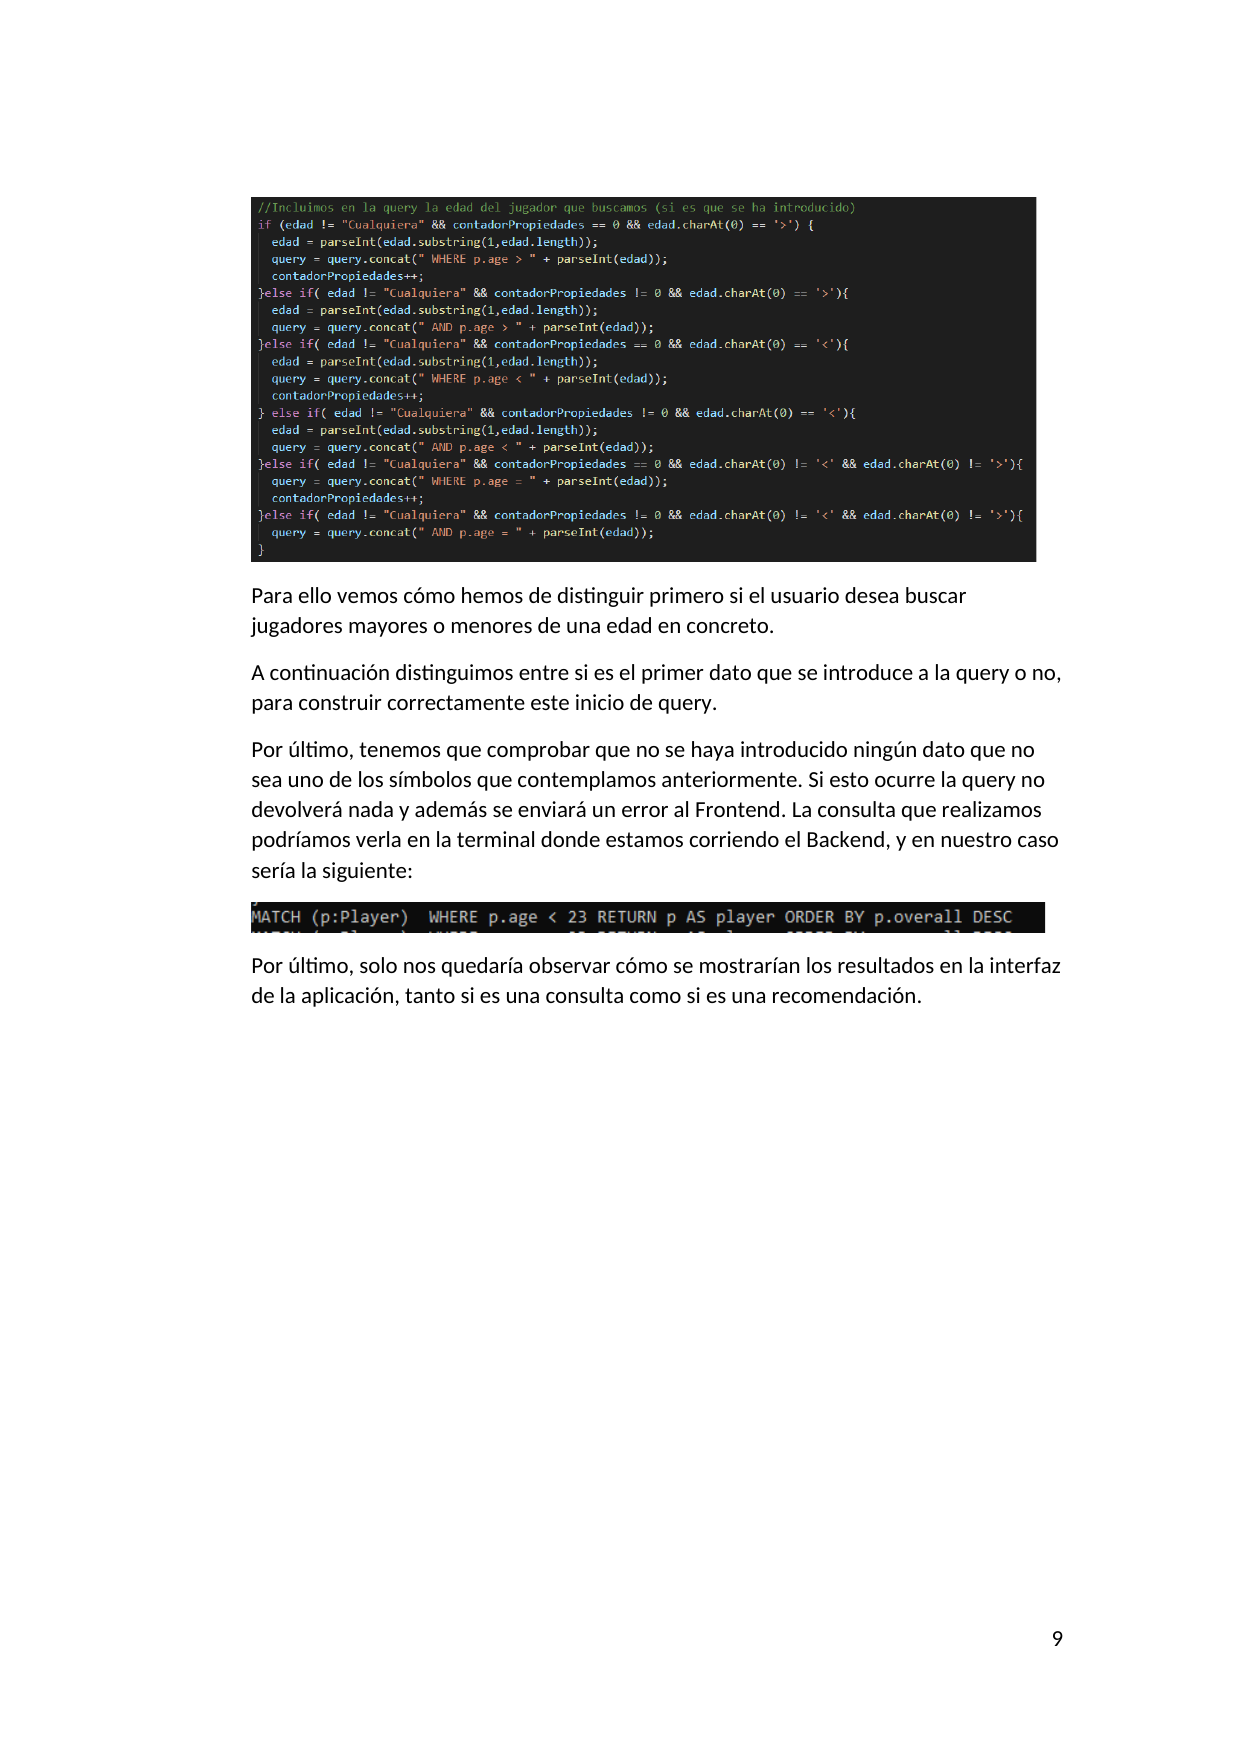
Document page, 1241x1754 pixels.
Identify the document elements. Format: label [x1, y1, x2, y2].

picture [251, 197, 1037, 562]
picture [251, 902, 1046, 933]
